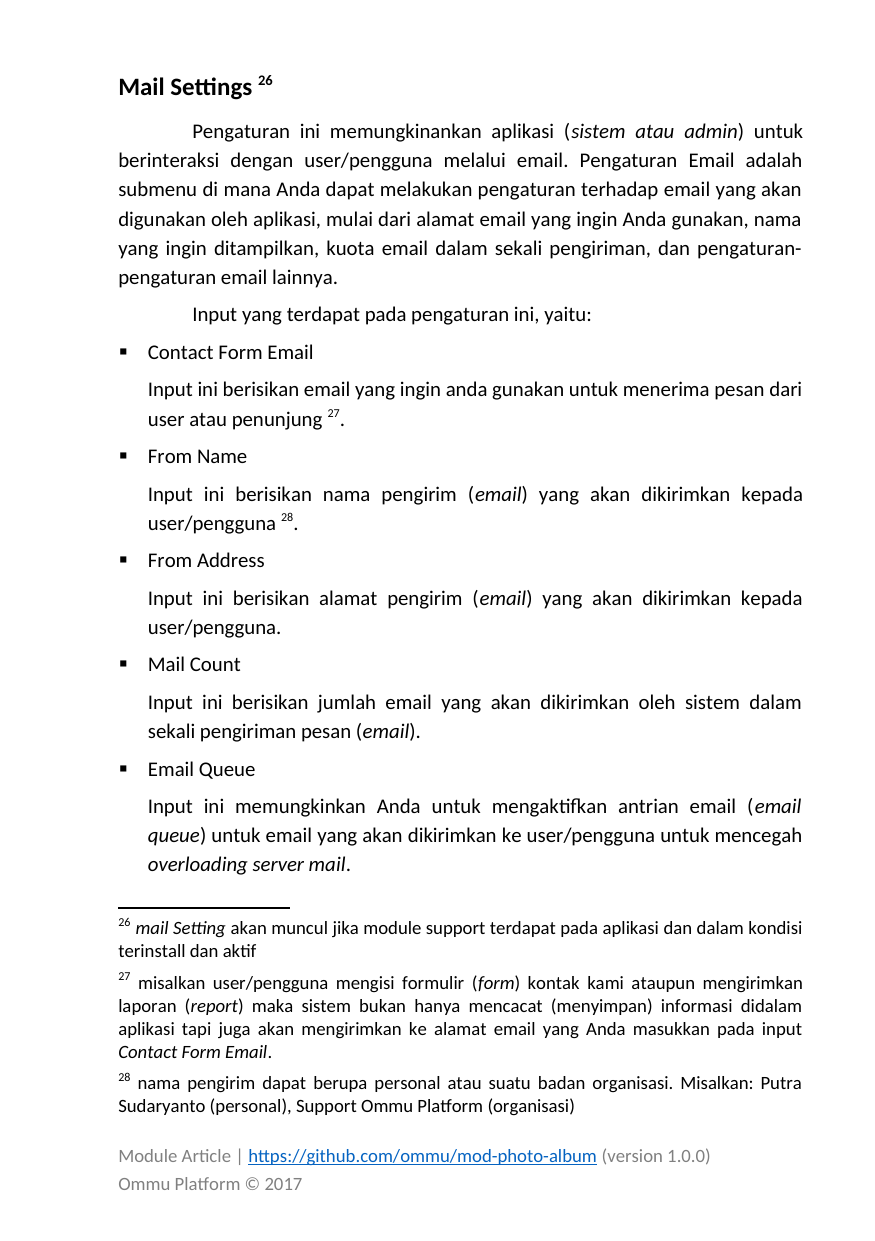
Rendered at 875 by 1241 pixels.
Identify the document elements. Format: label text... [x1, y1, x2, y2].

list Contact Form Email [118, 339, 803, 364]
text Input yang terdapat pada pengaturan ini, yaitu: [118, 302, 803, 327]
text Pengaturan ini memungkinankan aplikasi (sistem atau admin) untuk berinteraksi dengan user/pengguna melalui email. Pengaturan Email adalah submenu di mana Anda dapat melakukan pengaturan terhadap email yang akan digunakan oleh aplikasi, mulai dari alamat email yang ingin Anda gunakan, nama yang ingin ditampilkan, kuota email dalam sekali pengiriman, dan pengaturan-pengaturan email lainnya. [118, 118, 803, 289]
text Input ini memungkinkan Anda untuk mengaktifkan antrian email (email queue) untuk email yang akan dikirimkan ke user/pengguna untuk mencegah overloading server mail. [148, 793, 803, 877]
list Email Queue [118, 756, 803, 781]
text Input ini berisikan nama pengirim (email) yang akan dikirimkan kepada user/pengguna . [148, 481, 803, 535]
list Mail Count [118, 652, 803, 677]
text Input ini berisikan jumlah email yang akan dikirimkan oleh sistem dalam sekali pengiriman pesan (email). [148, 689, 803, 744]
text Input ini berisikan alamat pengirim (email) yang akan dikirimkan kepada user/pengguna. [148, 585, 803, 639]
subtitle Mail Settings [118, 71, 803, 101]
list From Address [118, 547, 803, 573]
list From Name [118, 443, 803, 469]
text Input ini berisikan email yang ingin anda gunakan untuk menerima pesan dari user atau penunjung . [148, 377, 803, 431]
